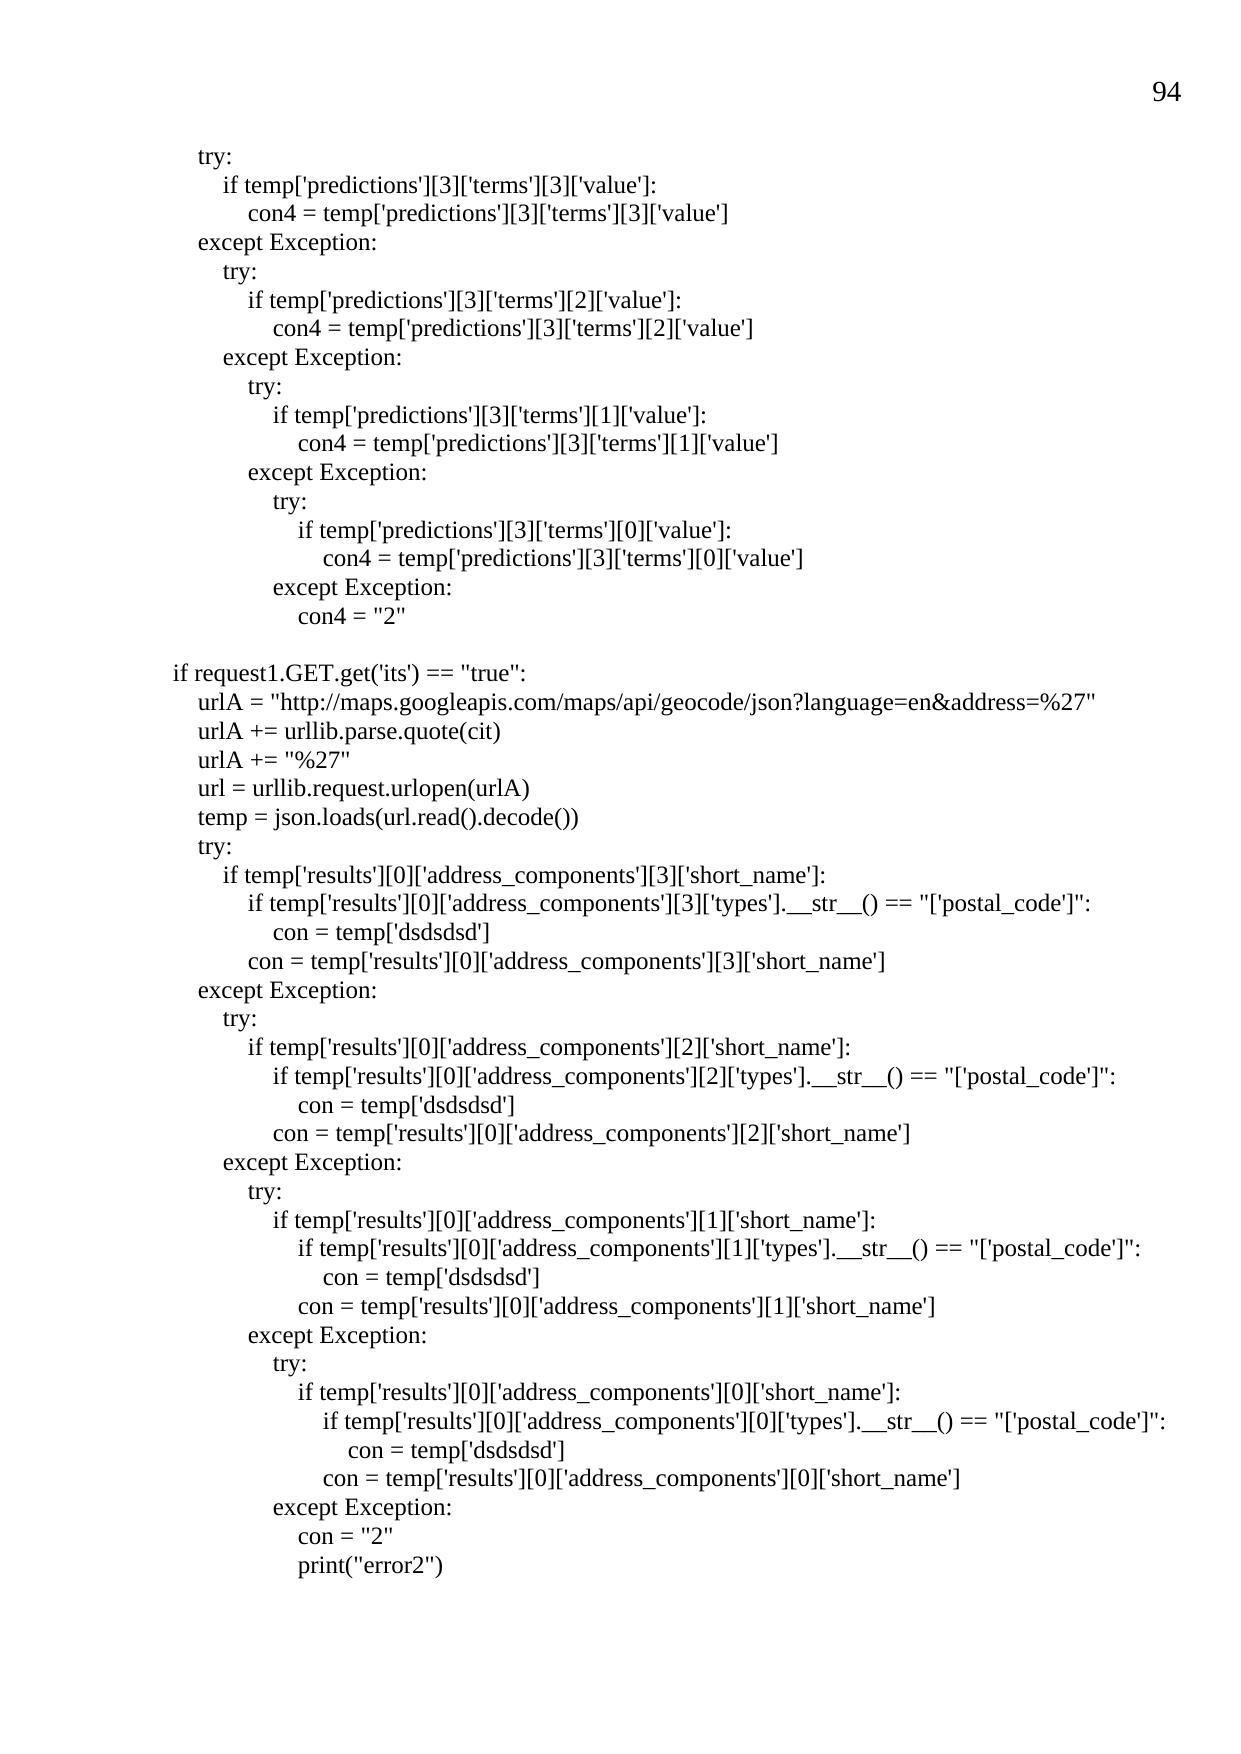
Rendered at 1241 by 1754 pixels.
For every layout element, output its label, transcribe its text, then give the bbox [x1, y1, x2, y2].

text try: [148, 256, 1181, 285]
text con = temp['results'][0]['address_components'][0]['short_name'] [148, 1463, 1181, 1492]
text urlA = "http://maps.googleapis.com/maps/api/geocode/json?language=en&address=%27" [148, 687, 1181, 716]
text con = temp['dsdsdsd'] [148, 1435, 1181, 1463]
text except Exception: [148, 457, 1181, 486]
text if temp['results'][0]['address_components'][1]['short_name']: [148, 1205, 1181, 1233]
text if temp['results'][0]['address_components'][0]['types'].__str__() == "['postal_code']": [148, 1406, 1181, 1435]
text try: [148, 831, 1181, 860]
text temp = json.loads(url.read().decode()) [148, 802, 1181, 831]
text con = temp['results'][0]['address_components'][2]['short_name'] [148, 1118, 1181, 1147]
text con = temp['dsdsdsd'] [148, 917, 1181, 946]
text if temp['results'][0]['address_components'][2]['short_name']: [148, 1032, 1181, 1061]
text if request1.GET.get('its') == "true": [148, 658, 1181, 687]
text con = "2" [148, 1521, 1181, 1550]
text try: [148, 371, 1181, 400]
text con4 = temp['predictions'][3]['terms'][2]['value'] [148, 313, 1181, 342]
text except Exception: [148, 975, 1181, 1003]
text con4 = temp['predictions'][3]['terms'][3]['value'] [148, 198, 1181, 227]
text except Exception: [148, 227, 1181, 256]
text con4 = temp['predictions'][3]['terms'][0]['value'] [148, 543, 1181, 572]
text if temp['results'][0]['address_components'][2]['types'].__str__() == "['postal_code']": [148, 1061, 1181, 1090]
text con = temp['results'][0]['address_components'][1]['short_name'] [148, 1291, 1181, 1320]
text except Exception: [148, 1147, 1181, 1176]
text if temp['results'][0]['address_components'][3]['types'].__str__() == "['postal_code']": [148, 888, 1181, 917]
text con = temp['dsdsdsd'] [148, 1262, 1181, 1291]
text try: [148, 1176, 1181, 1205]
text urlA += "%27" [148, 745, 1181, 773]
text except Exception: [148, 1492, 1181, 1521]
text urlA += urllib.parse.quote(cit) [148, 716, 1181, 745]
text if temp['results'][0]['address_components'][1]['types'].__str__() == "['postal_code']": [148, 1233, 1181, 1262]
text con4 = temp['predictions'][3]['terms'][1]['value'] [148, 428, 1181, 457]
text url = urllib.request.urlopen(urlA) [148, 773, 1181, 802]
text if temp['predictions'][3]['terms'][0]['value']: [148, 515, 1181, 543]
text if temp['predictions'][3]['terms'][3]['value']: [148, 170, 1181, 198]
text if temp['results'][0]['address_components'][0]['short_name']: [148, 1377, 1181, 1406]
text con = temp['dsdsdsd'] [148, 1090, 1181, 1118]
text try: [148, 1348, 1181, 1377]
text try: [148, 141, 1181, 170]
text try: [148, 1003, 1181, 1032]
text except Exception: [148, 1320, 1181, 1348]
text con4 = "2" [148, 601, 1181, 630]
text if temp['predictions'][3]['terms'][2]['value']: [148, 285, 1181, 313]
text if temp['predictions'][3]['terms'][1]['value']: [148, 400, 1181, 428]
text if temp['results'][0]['address_components'][3]['short_name']: [148, 860, 1181, 888]
text print("error2") [148, 1550, 1181, 1578]
text except Exception: [148, 342, 1181, 371]
text except Exception: [148, 572, 1181, 601]
text try: [148, 486, 1181, 515]
text con = temp['results'][0]['address_components'][3]['short_name'] [148, 946, 1181, 975]
